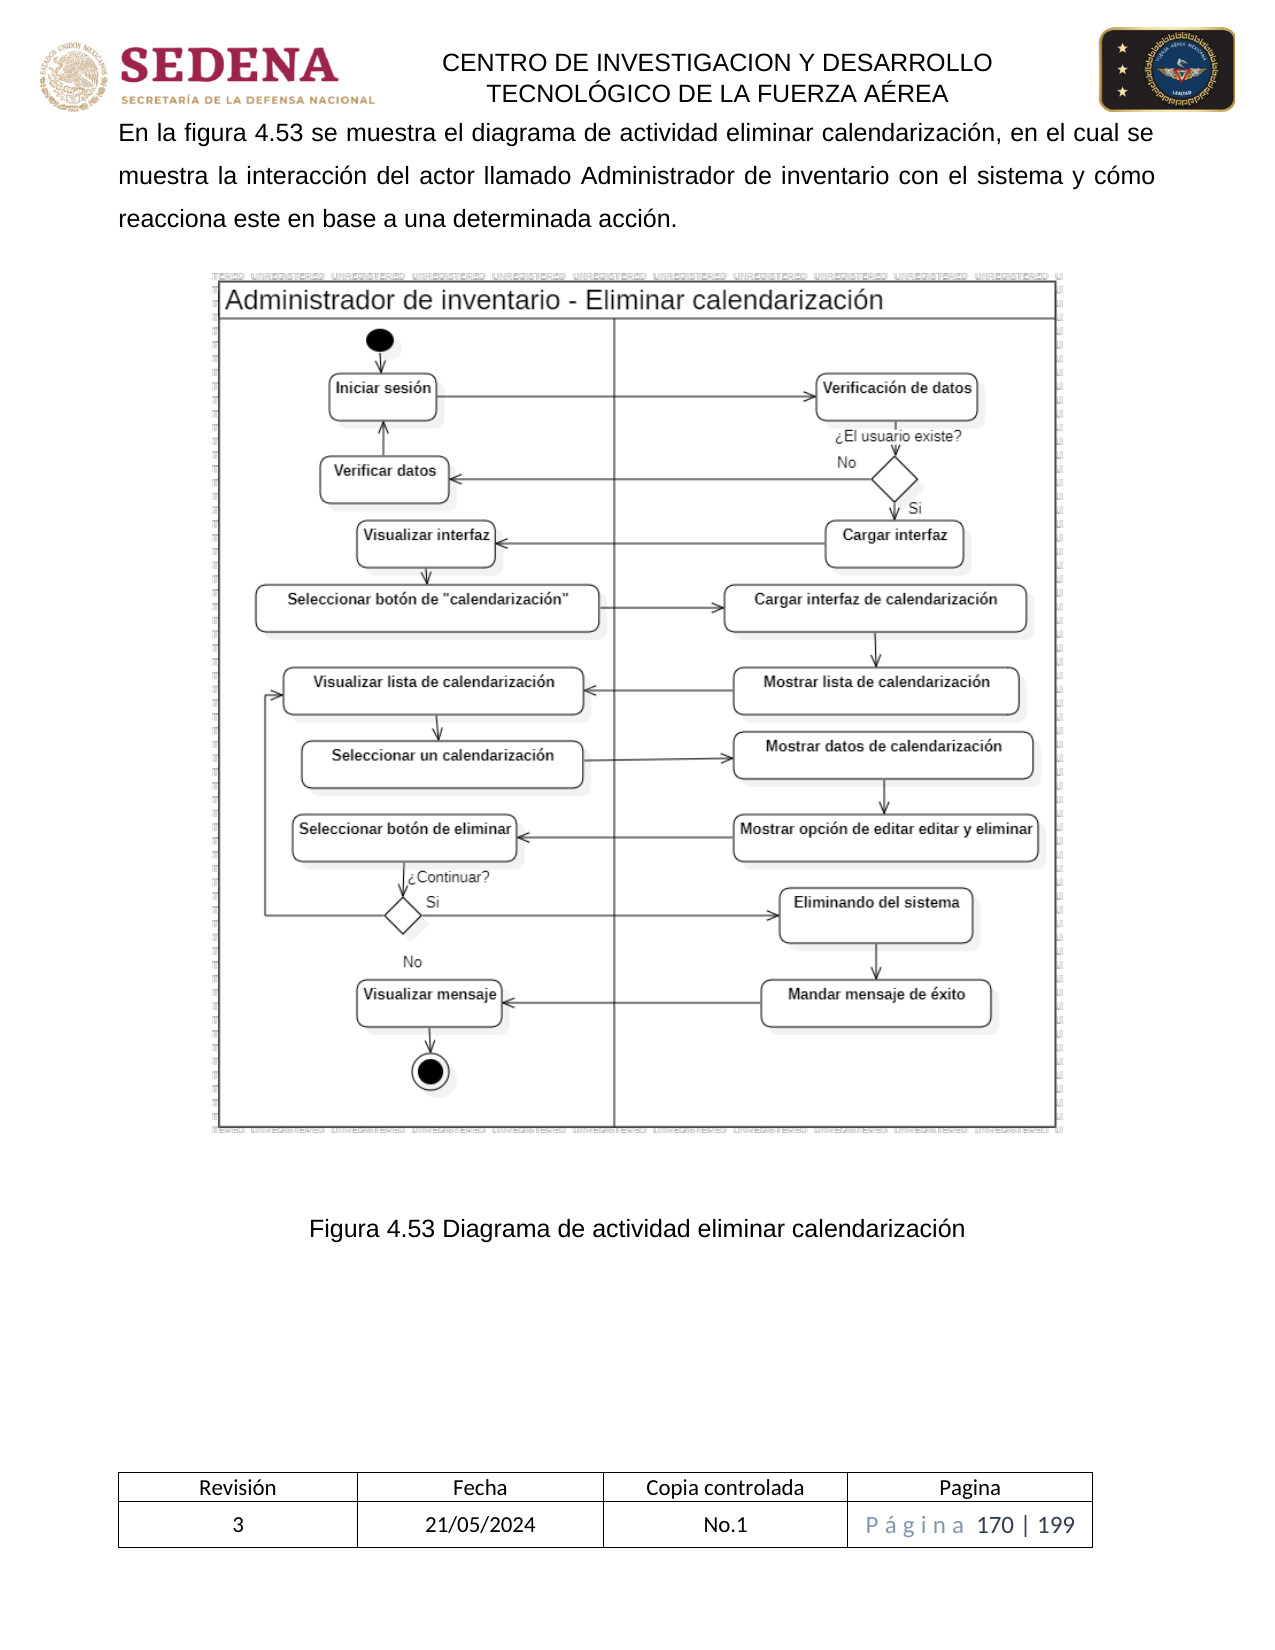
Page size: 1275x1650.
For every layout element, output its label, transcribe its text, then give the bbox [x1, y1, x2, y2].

text Figura 4.53 Diagrama de actividad eliminar calendarización [118, 1214, 1157, 1242]
text En la figura 4.53 se muestra el diagrama de actividad eliminar calendarización, en el cual se muestra la interacción del actor llamado Administrador de inventario con el sistema y cómo reacciona este en base a una determinada acción. [118, 118, 1157, 233]
picture [39, 27, 1236, 112]
picture [211, 273, 1064, 1133]
